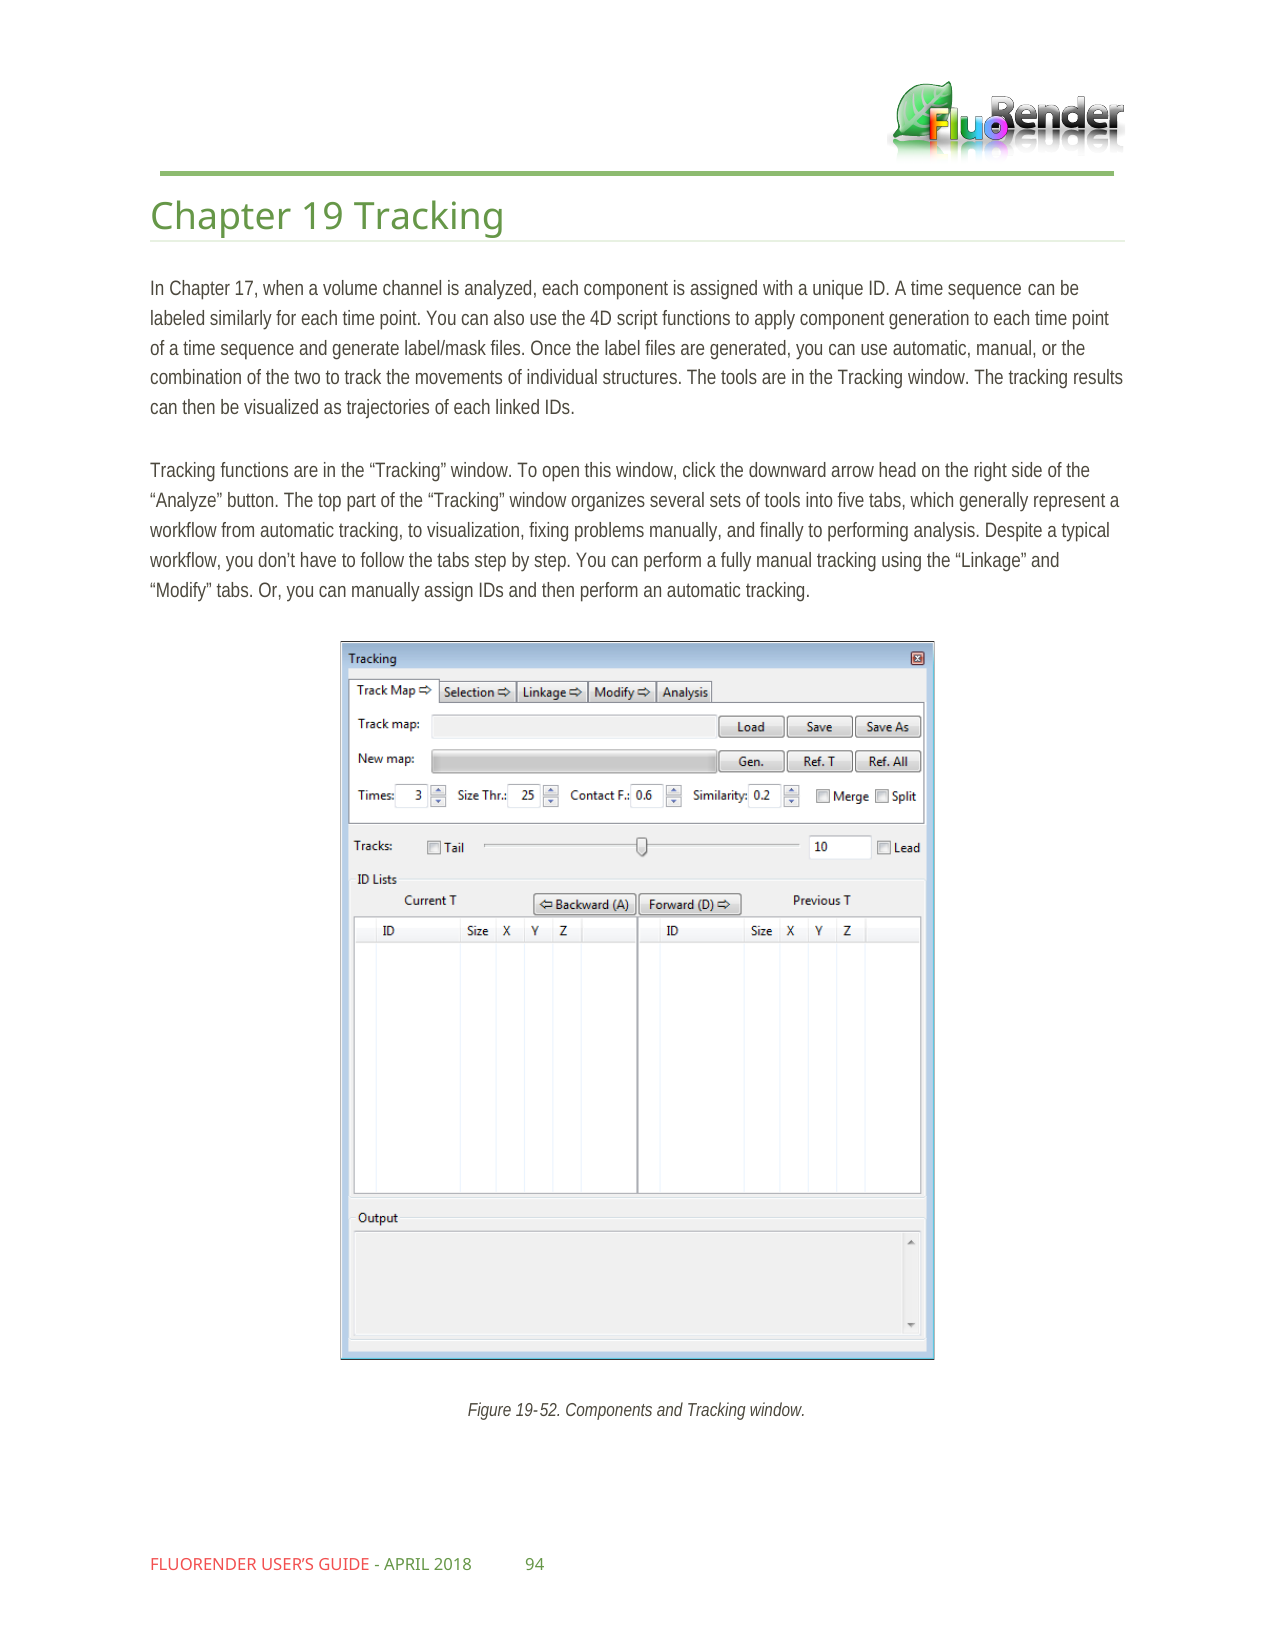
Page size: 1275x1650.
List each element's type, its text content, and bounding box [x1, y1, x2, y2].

text In Chapter 17, when a volume channel is analyzed, each component is assigned with a unique ID. A time sequence can be labeled similarly for each time point. You can also use the 4D script functions to apply component generation to each time point of a time sequence and generate label/mask files. Once the label files are generated, you can use automatic, manual, or the combination of the two to track the movements of individual structures. The tools are in the Tracking window. The tracking results can then be visualized as trajectories of each linked IDs. [150, 276, 1125, 419]
subtitle Tracking [150, 189, 1125, 240]
picture [887, 75, 1125, 165]
picture [340, 641, 935, 1360]
text Tracking functions are in the “Tracking” window. To open this window, click the downward arrow head on the right side of the “Analyze” button. The top part of the “Tracking” window organizes several sets of tools into five tabs, which generally represent a workflow from automatic tracking, to visualization, fixing problems manually, and finally to performing analysis. Despite a typical workflow, you don’t have to follow the tabs step by step. You can perform a fully manual tracking using the “Linkage” and “Modify” tabs. Or, you can manually assign IDs and then perform an automatic tracking. [150, 458, 1125, 602]
